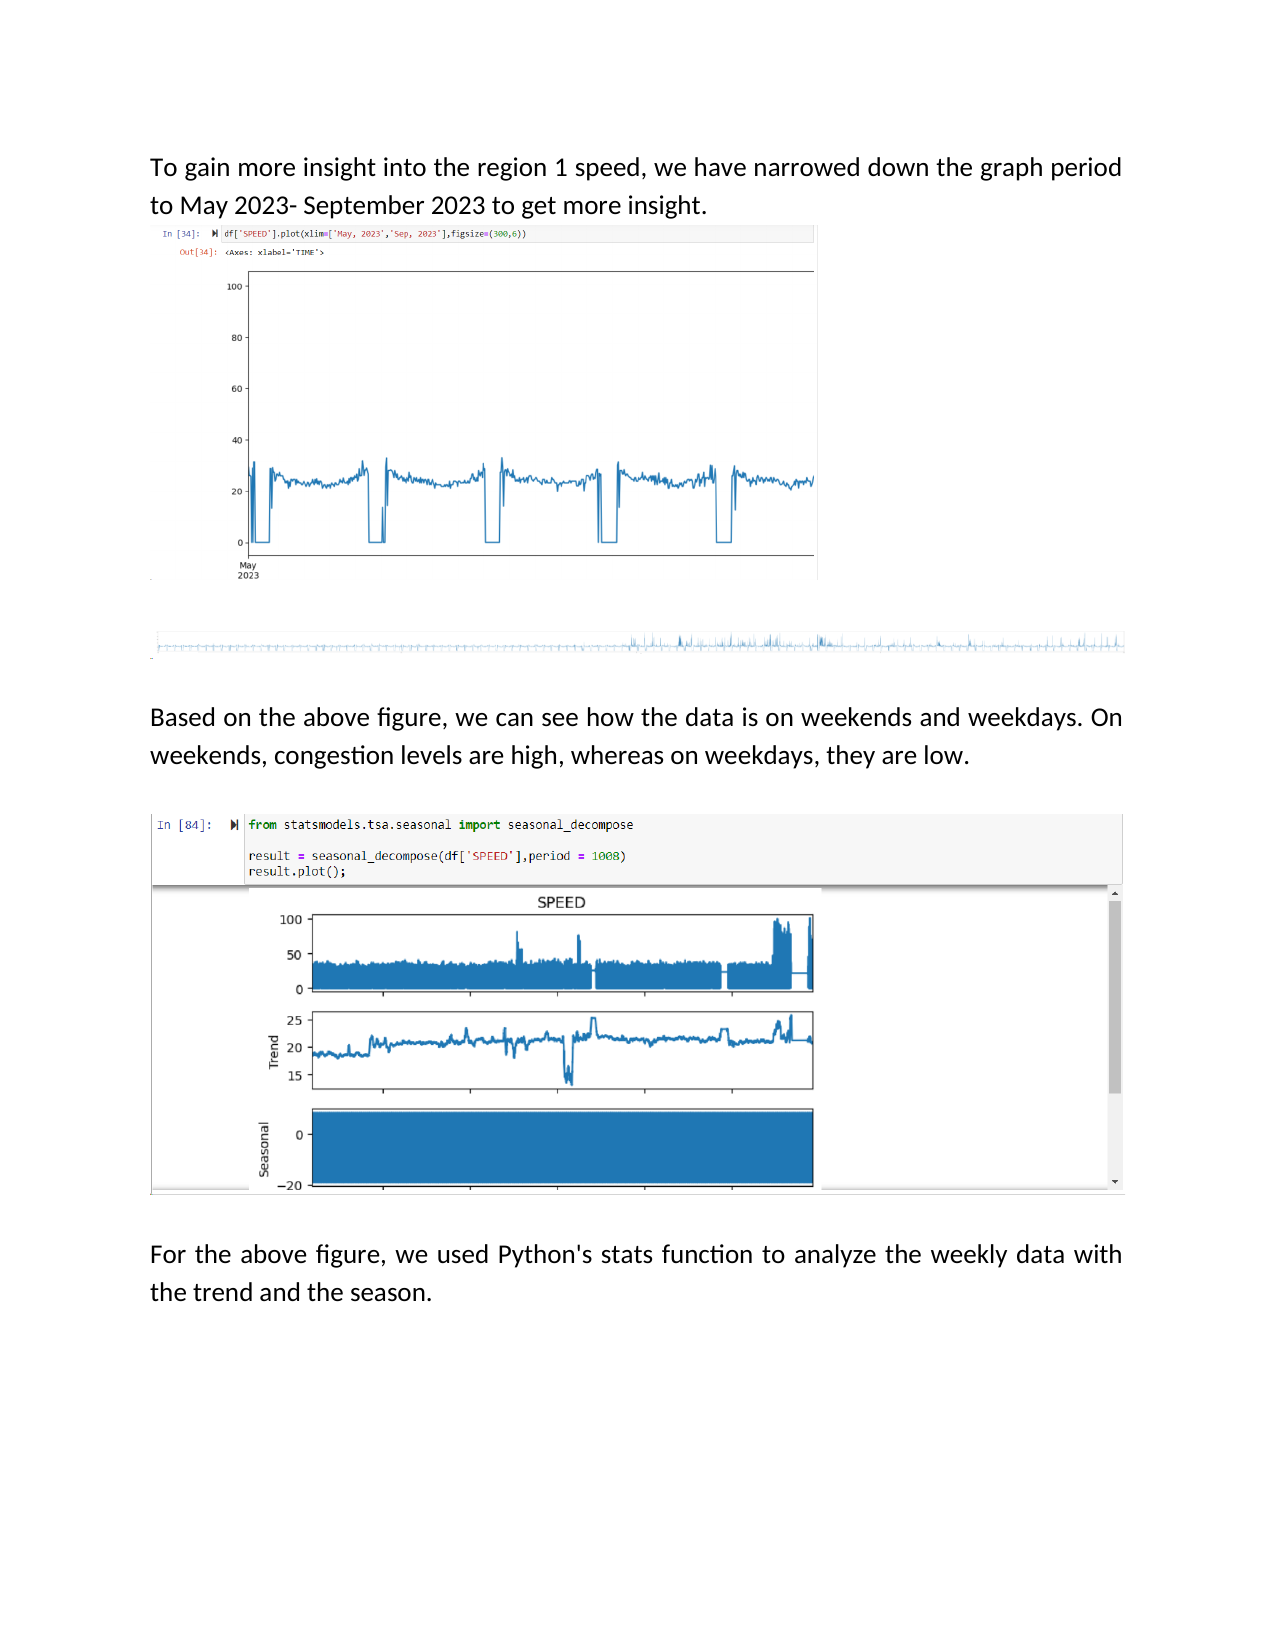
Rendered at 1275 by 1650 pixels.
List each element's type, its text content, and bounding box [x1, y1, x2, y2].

picture [150, 621, 1125, 659]
text Based on the above figure, we can see how the data is on weekends and weekdays. On weekends, congestion levels are high, whereas on weekdays, they are low. [150, 701, 1125, 771]
text To gain more insight into the region 1 speed, we have narrowed down the graph period to May 2023- September 2023 to get more insight. [150, 150, 1125, 221]
text For the above figure, we used Python's stats function to analyze the weekly data with the trend and the season. [150, 1237, 1125, 1308]
picture [150, 225, 818, 580]
picture [150, 814, 1125, 1195]
